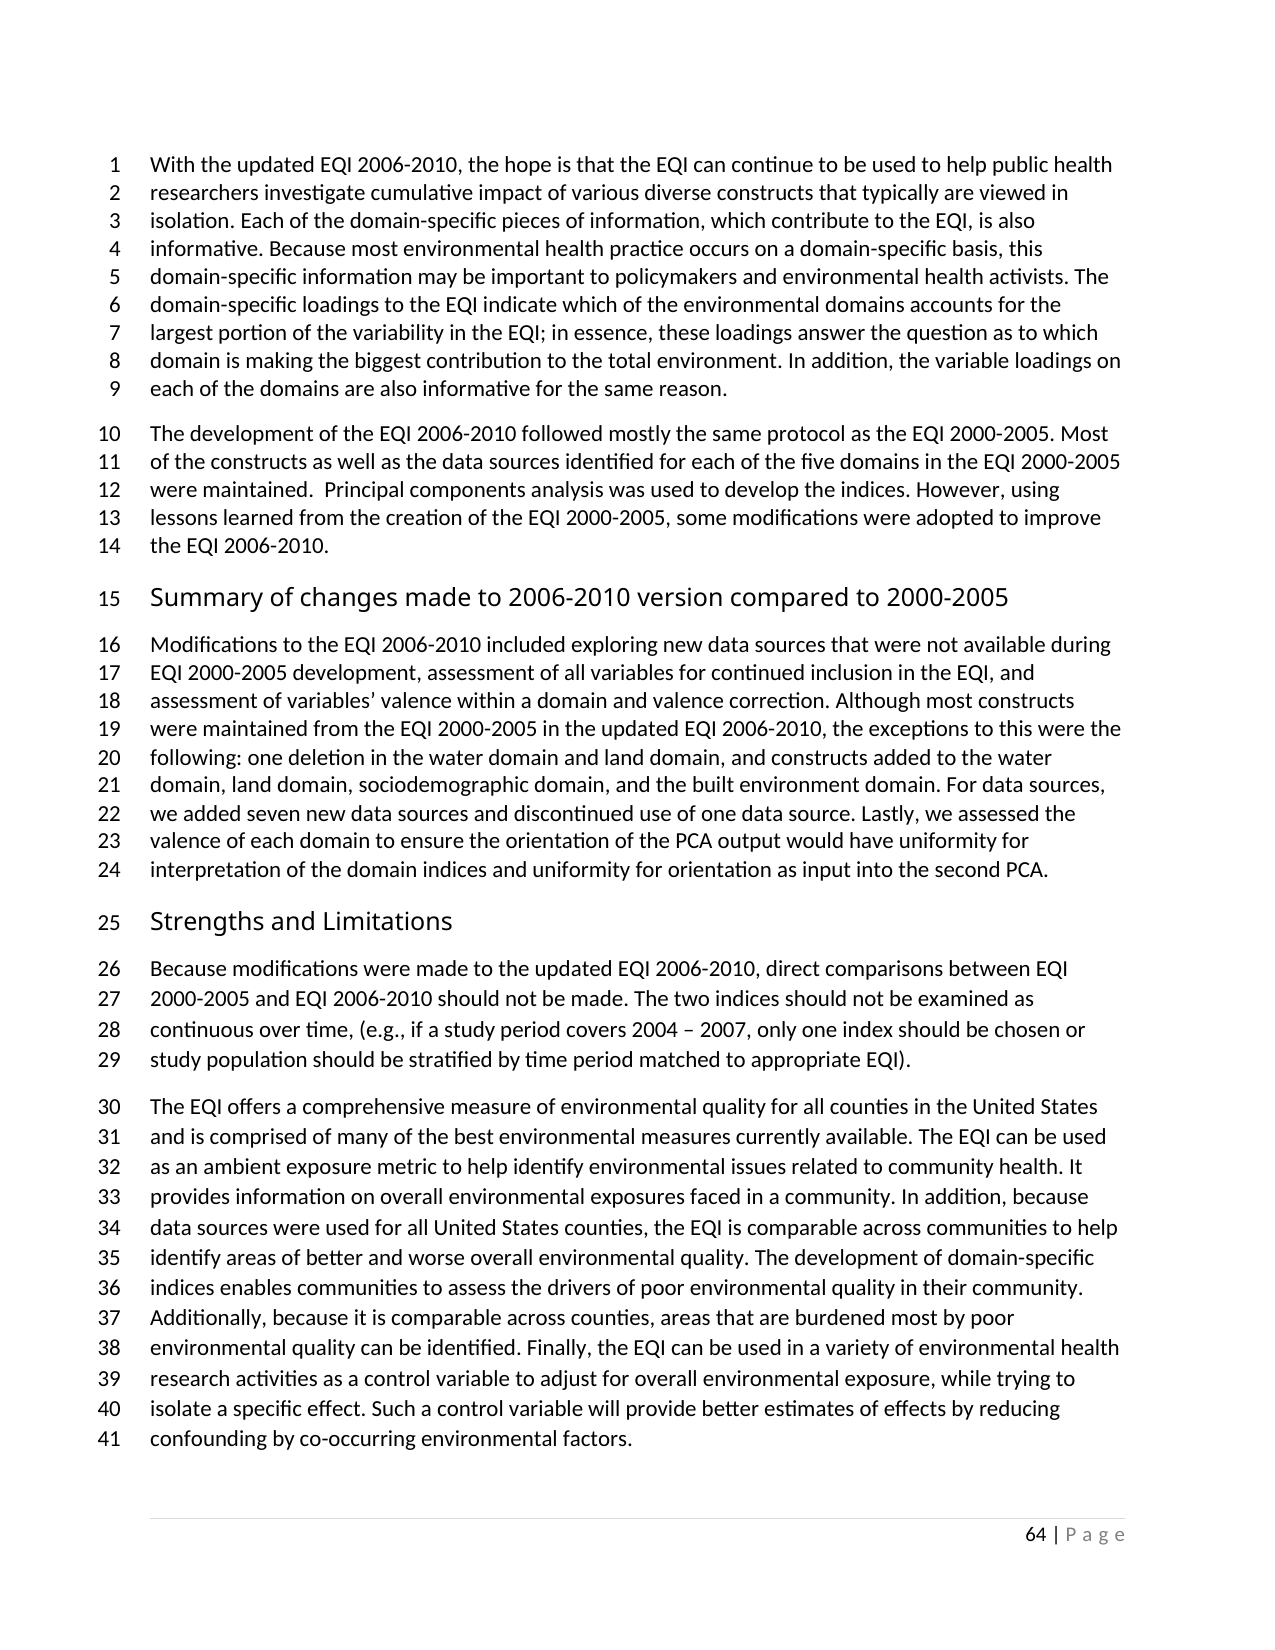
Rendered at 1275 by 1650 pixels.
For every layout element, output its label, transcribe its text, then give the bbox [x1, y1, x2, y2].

text The EQI offers a comprehensive measure of environmental quality for all counties in the United States and is comprised of many of the best environmental measures currently available. The EQI can be used as an ambient exposure metric to help identify environmental issues related to community health. It provides information on overall environmental exposures faced in a community. In addition, because data sources were used for all United States counties, the EQI is comparable across communities to help identify areas of better and worse overall environmental quality. The development of domain-specific indices enables communities to assess the drivers of poor environmental quality in their community. Additionally, because it is comparable across counties, areas that are burdened most by poor environmental quality can be identified. Finally, the EQI can be used in a variety of environmental health research activities as a control variable to adjust for overall environmental exposure, while trying to isolate a specific effect. Such a control variable will provide better estimates of effects by reducing confounding by co-occurring environmental factors. [150, 1092, 1125, 1452]
subtitle Summary of changes made to 2006-2010 version compared to 2000-2005 [150, 580, 1125, 614]
subtitle Strengths and Limitations [150, 903, 1125, 938]
text With the updated EQI 2006-2010, the hope is that the EQI can continue to be used to help public health researchers investigate cumulative impact of various diverse constructs that typically are viewed in isolation. Each of the domain-specific pieces of information, which contribute to the EQI, is also informative. Because most environmental health practice occurs on a domain-specific basis, this domain-specific information may be important to policymakers and environmental health activists. The domain-specific loadings to the EQI indicate which of the environmental domains accounts for the largest portion of the variability in the EQI; in essence, these loadings answer the question as to which domain is making the biggest contribution to the total environment. In addition, the variable loadings on each of the domains are also informative for the same reason. [150, 150, 1125, 402]
text Because modifications were made to the updated EQI 2006-2010, direct comparisons between EQI 2000-2005 and EQI 2006-2010 should not be made. The two indices should not be examined as continuous over time, (e.g., if a study period covers 2004 – 2007, only one index should be chosen or study population should be stratified by time period matched to appropriate EQI). [150, 954, 1125, 1073]
text Modifications to the EQI 2006-2010 included exploring new data sources that were not available during EQI 2000-2005 development, assessment of all variables for continued inclusion in the EQI, and assessment of variables’ valence within a domain and valence correction. Although most constructs were maintained from the EQI 2000-2005 in the updated EQI 2006-2010, the exceptions to this were the following: one deletion in the water domain and land domain, and constructs added to the water domain, land domain, sociodemographic domain, and the built environment domain. For data sources, we added seven new data sources and discontinued use of one data source. Lastly, we assessed the valence of each domain to ensure the orientation of the PCA output would have uniformity for interpretation of the domain indices and uniformity for orientation as input into the second PCA. [150, 631, 1125, 883]
text The development of the EQI 2006-2010 followed mostly the same protocol as the EQI 2000-2005. Most of the constructs as well as the data sources identified for each of the five domains in the EQI 2000-2005 were maintained. Principal components analysis was used to develop the indices. However, using lessons learned from the creation of the EQI 2000-2005, some modifications were adopted to improve the EQI 2006-2010. [150, 419, 1125, 559]
